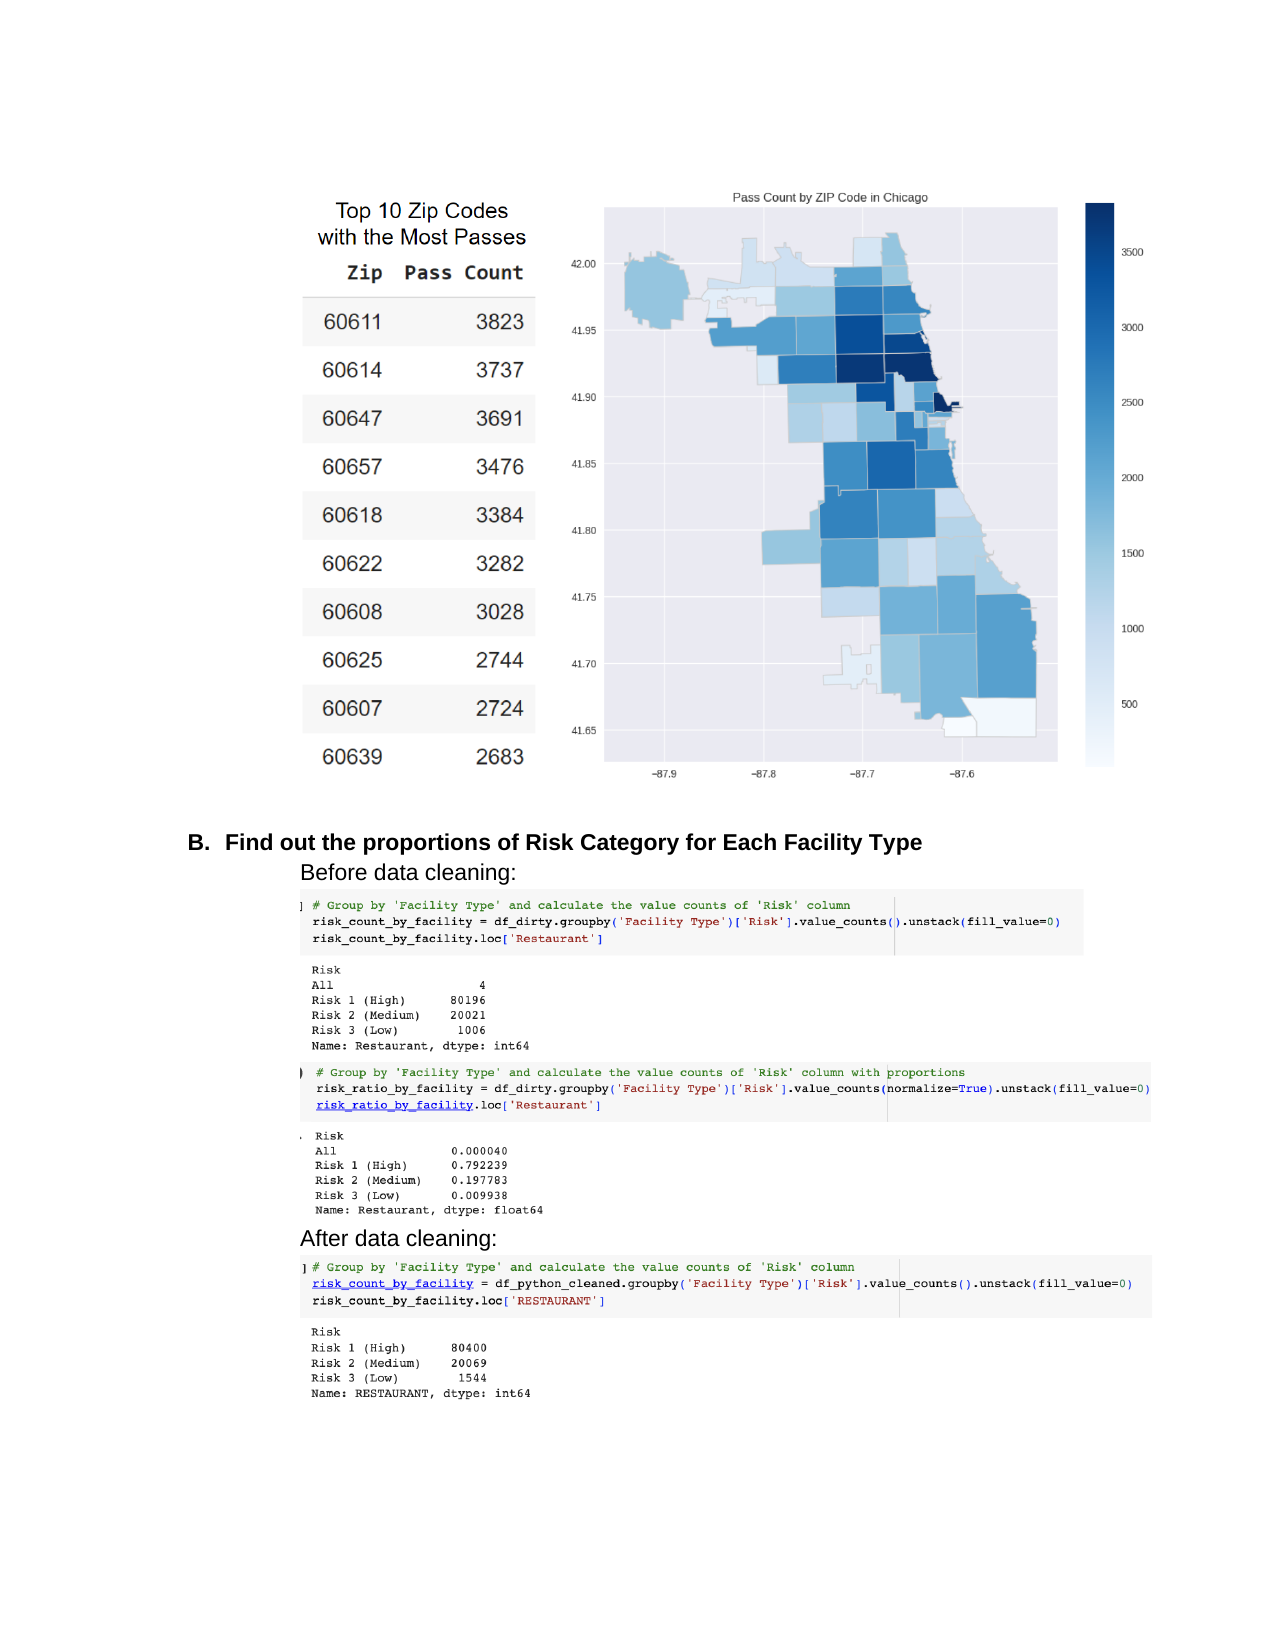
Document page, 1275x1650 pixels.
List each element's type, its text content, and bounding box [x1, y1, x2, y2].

picture [300, 889, 1084, 1059]
picture [300, 1255, 1153, 1412]
text After data cleaning: [300, 1225, 1125, 1251]
picture [300, 1062, 1151, 1221]
list Find out the proportions of Risk Category for Each Facility Type [187, 829, 1125, 855]
picture [300, 180, 1172, 795]
text Before data cleaning: [300, 859, 1125, 885]
